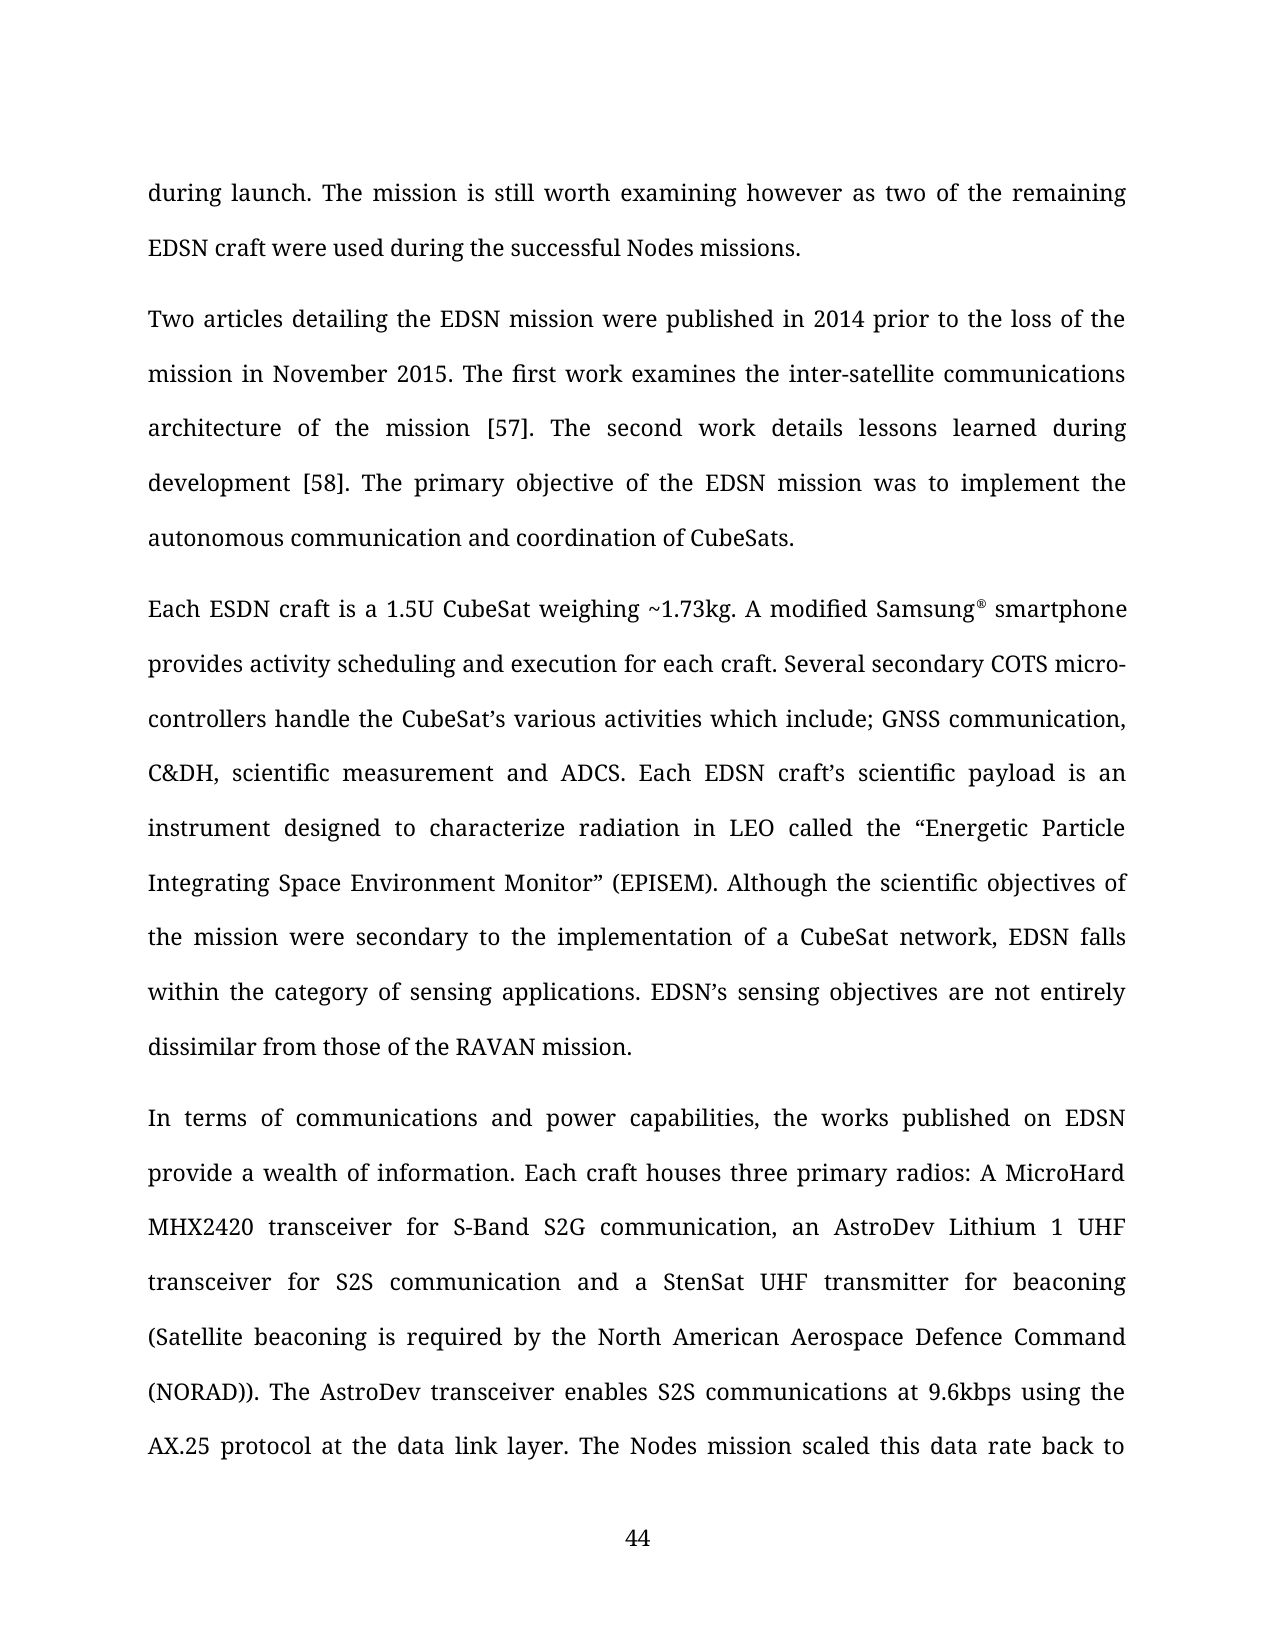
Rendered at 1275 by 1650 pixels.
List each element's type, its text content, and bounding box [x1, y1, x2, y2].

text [148, 1102, 1127, 1461]
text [148, 177, 1127, 263]
text Each ESDN craft is a 1.5U CubeSat weighing ~1.73kg. A modified Samsung® smartphone provides activity scheduling and execution for each craft. Several secondary COTS micro-controllers handle the CubeSat’s various activities which include; GNSS communication, C&DH, scientific measurement and ADCS. Each EDSN craft’s scientific payload is an instrument designed to characterize radiation in LEO called the “Energetic Particle Integrating Space Environment Monitor” (EPISEM). Although the scientific objectives of the mission were secondary to the implementation of a CubeSat network, EDSN falls within the category of sensing applications. EDSN’s sensing objectives are not entirely dissimilar from those of the RAVAN mission. [148, 593, 1127, 1062]
text Two articles detailing the EDSN mission were published in 2014 prior to the loss of the mission in November 2015. The first work examines the inter-satellite communications architecture of the mission [57]. The second work details lessons learned during development [58]. The primary objective of the EDSN mission was to implement the autonomous communication and coordination of CubeSats. [148, 303, 1127, 553]
